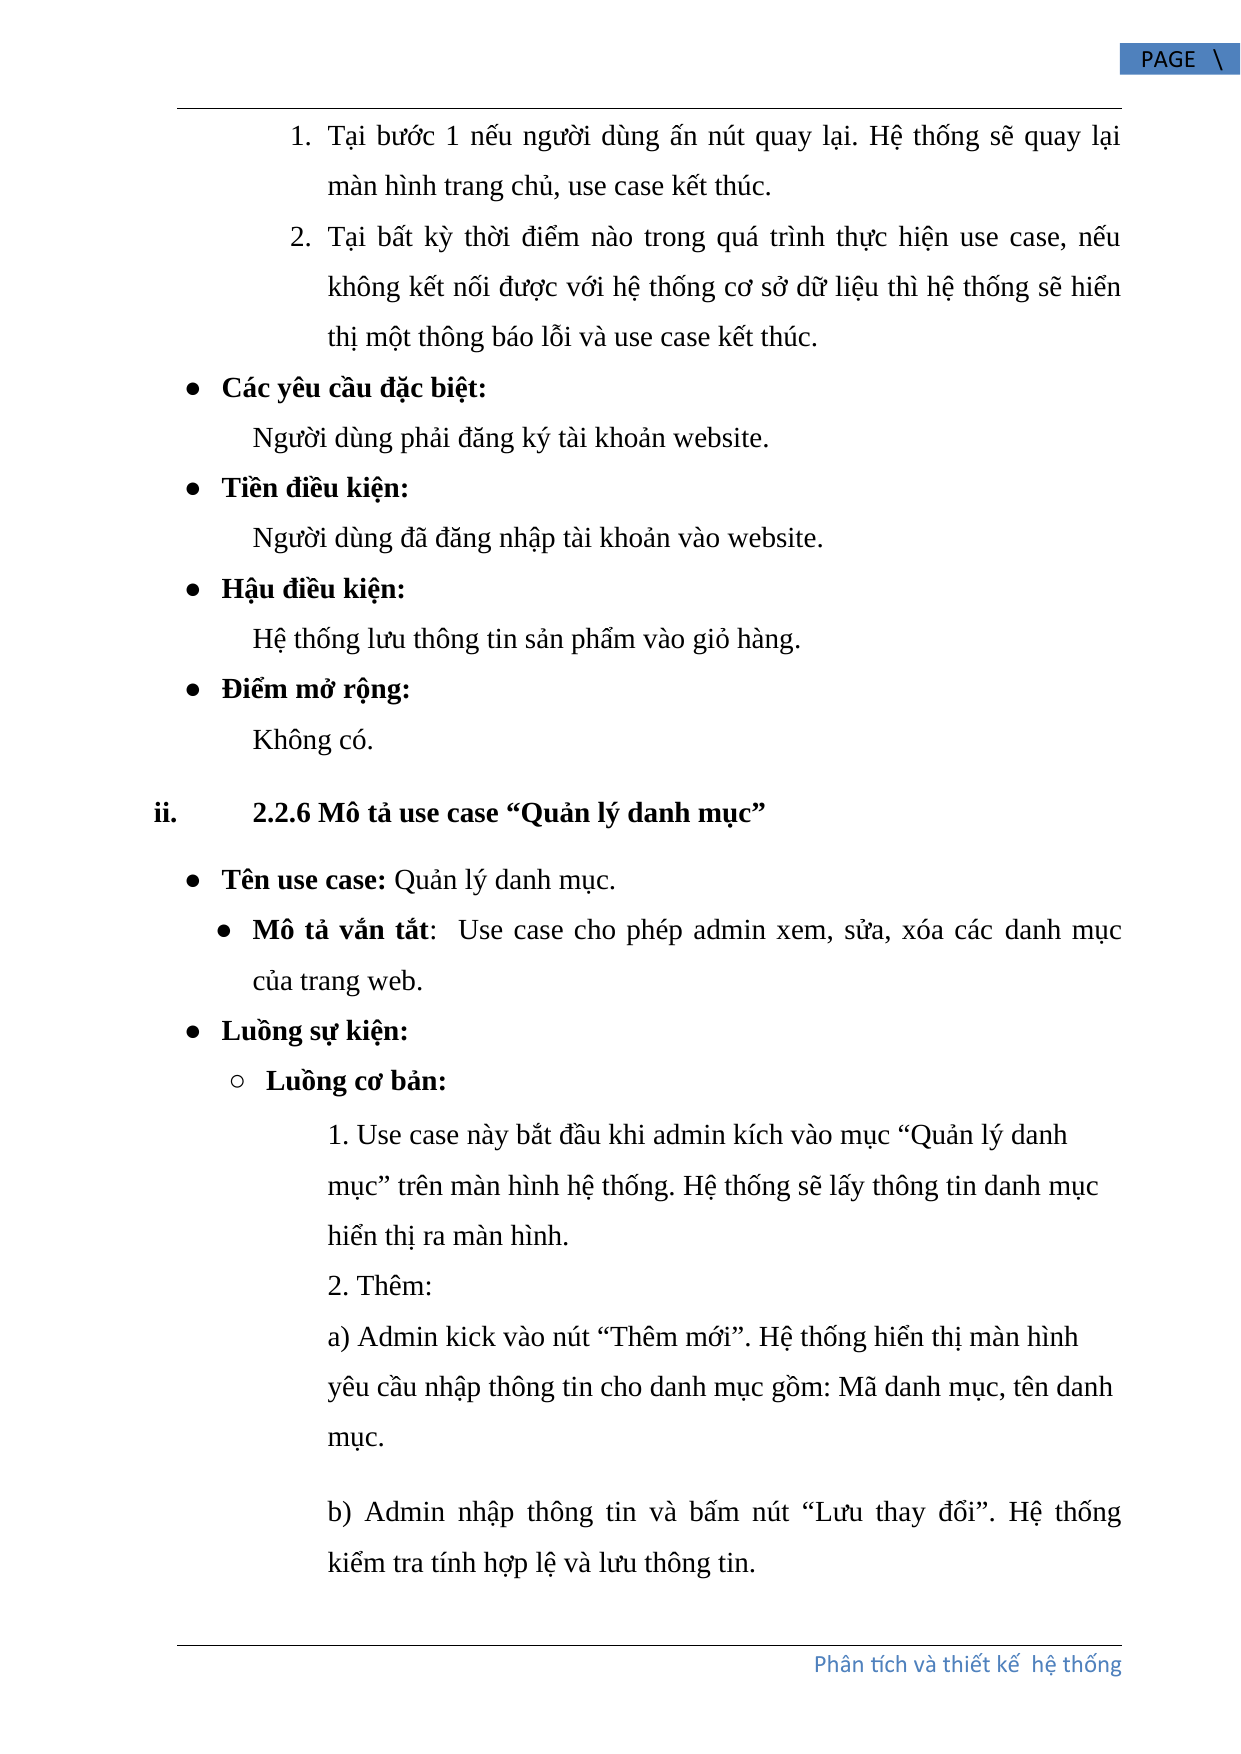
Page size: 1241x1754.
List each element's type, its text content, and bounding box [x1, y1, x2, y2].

list Tiền điều kiện: [184, 470, 1122, 504]
subtitle 2.2.6 Mô tả use case “Quản lý danh mục” [177, 795, 1122, 829]
list Mô tả vắn tắt: Use case cho phép admin xem, sửa, xóa các danh mục của trang web. [215, 912, 1122, 996]
list Hậu điều kiện: [184, 571, 1122, 604]
text b) Admin nhập thông tin và bấm nút “Lưu thay đổi”. Hệ thống kiểm tra tính hợp lệ và lưu thông tin. [327, 1494, 1122, 1578]
text a) Admin kick vào nút “Thêm mới”. Hệ thống hiển thị màn hình yêu cầu nhập thông tin cho danh mục gồm: Mã danh mục, tên danh mục. [327, 1319, 1122, 1453]
text 1. Use case này bắt đầu khi admin kích vào mục “Quản lý danh mục” trên màn hình hệ thống. Hệ thống sẽ lấy thông tin danh mục hiển thị ra màn hình. [327, 1117, 1122, 1252]
text 2. Thêm: [327, 1268, 1122, 1302]
text Người dùng phải đăng ký tài khoản website. [177, 420, 1122, 453]
list Tại bước 1 nếu người dùng ấn nút quay lại. Hệ thống sẽ quay lại màn hình trang chủ, use case kết thúc. [290, 118, 1122, 202]
list Các yêu cầu đặc biệt: [184, 370, 1122, 403]
list Điểm mở rộng: [184, 672, 1122, 705]
list Tại bất kỳ thời điểm nào trong quá trình thực hiện use case, nếu không kết nối được với hệ thống cơ sở dữ liệu thì hệ thống sẽ hiển thị một thông báo lỗi và use case kết thúc. [290, 219, 1122, 353]
text Hệ thống lưu thông tin sản phẩm vào giỏ hàng. [177, 621, 1122, 655]
text Không có. [177, 722, 1122, 755]
text Người dùng đã đăng nhập tài khoản vào website. [177, 521, 1122, 554]
list Luồng sự kiện: [184, 1013, 1122, 1047]
list Luồng cơ bản: [228, 1063, 1122, 1099]
list Tên use case: Quản lý danh mục. [184, 862, 1122, 896]
